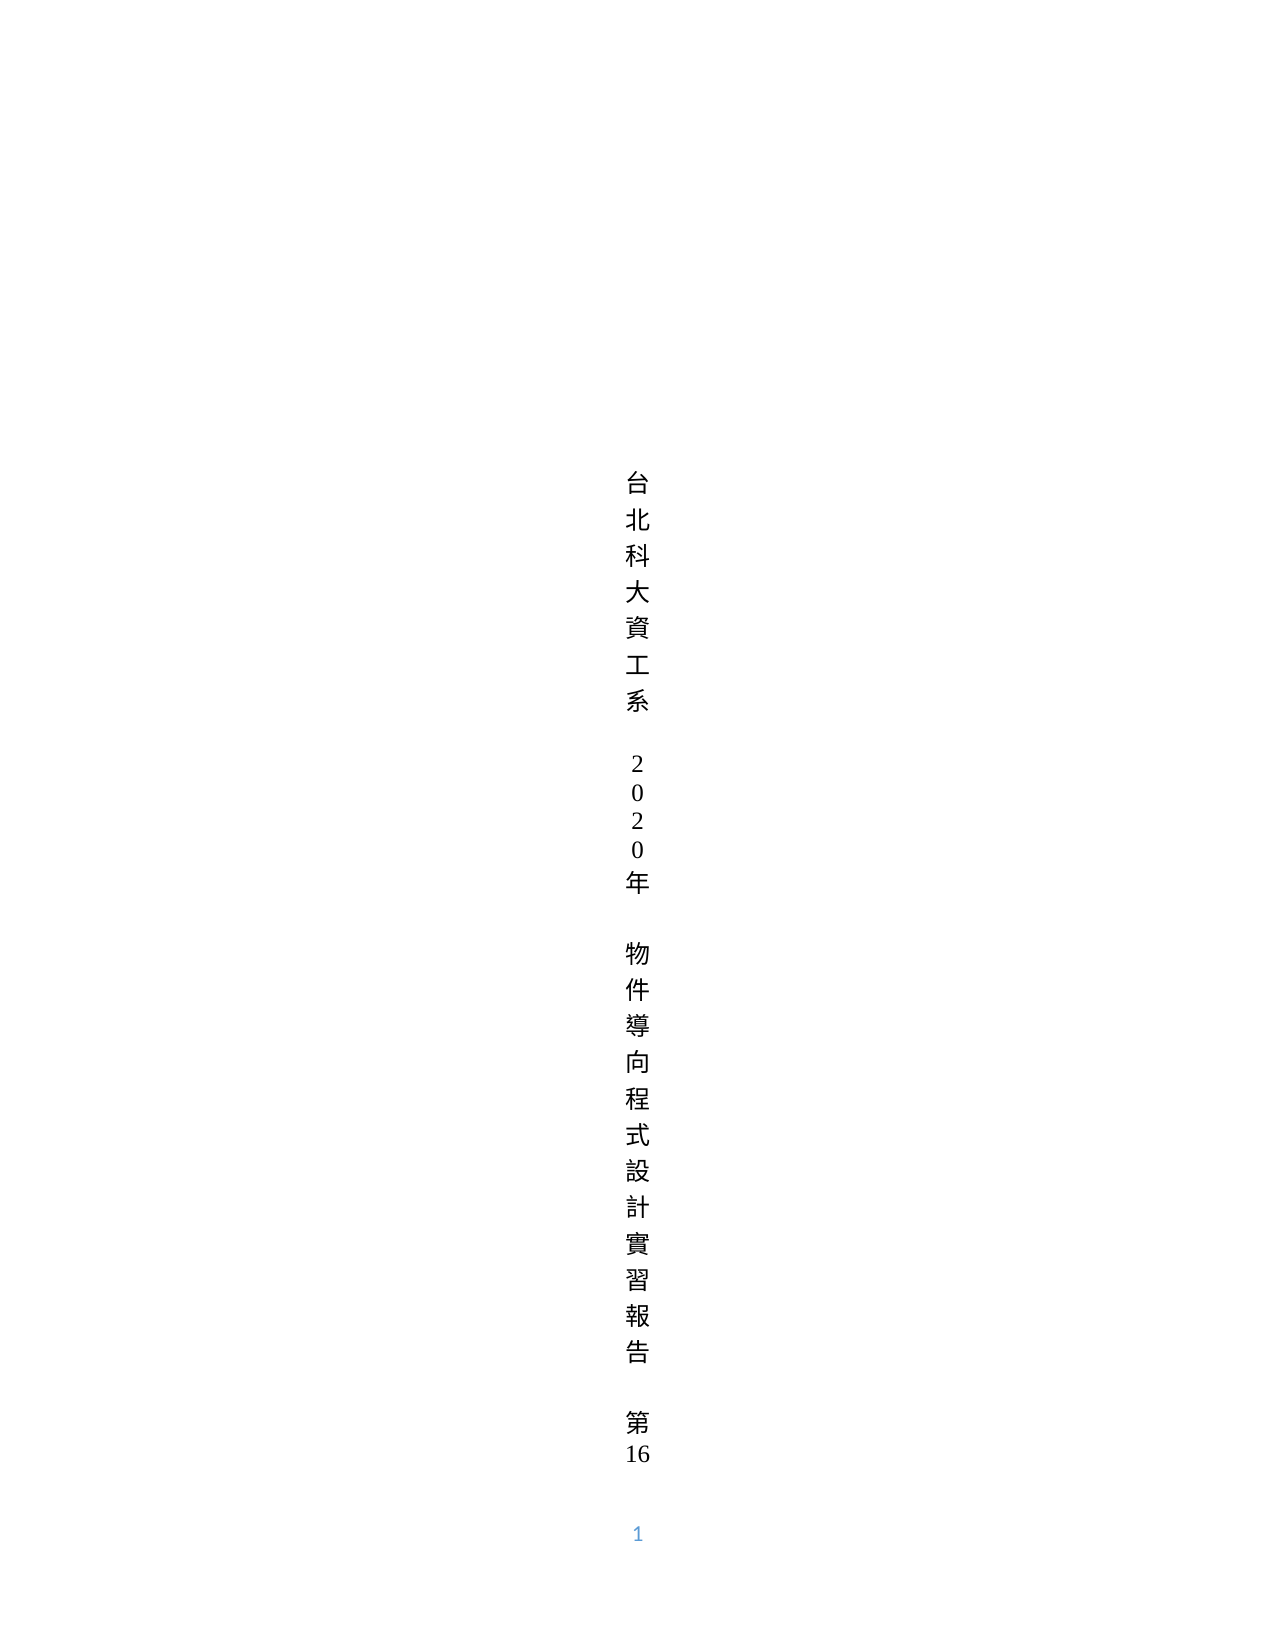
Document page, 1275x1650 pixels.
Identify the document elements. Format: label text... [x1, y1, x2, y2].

text 第 [187, 1403, 1087, 1439]
text 16 [187, 1439, 1087, 1468]
text 2 [187, 806, 1087, 835]
text 科 [187, 536, 1087, 573]
text 系 [187, 681, 1087, 718]
text 設 [187, 1152, 1087, 1188]
text 2 [187, 749, 1087, 778]
text 導 [187, 1007, 1087, 1043]
text 0 [187, 778, 1087, 806]
text 習 [187, 1260, 1087, 1297]
text 計 [187, 1188, 1087, 1224]
text 實 [187, 1224, 1087, 1260]
text 式 [187, 1115, 1087, 1152]
text 資 [187, 609, 1087, 645]
text 年 [187, 864, 1087, 900]
text 0 [187, 835, 1087, 864]
text 物 [187, 934, 1087, 970]
text 向 [187, 1043, 1087, 1079]
text 台 [187, 464, 1087, 500]
text 程 [187, 1079, 1087, 1115]
text 告 [187, 1333, 1087, 1369]
text 報 [187, 1297, 1087, 1333]
text 工 [187, 645, 1087, 681]
text 大 [187, 573, 1087, 609]
text 件 [187, 970, 1087, 1007]
text 北 [187, 500, 1087, 536]
